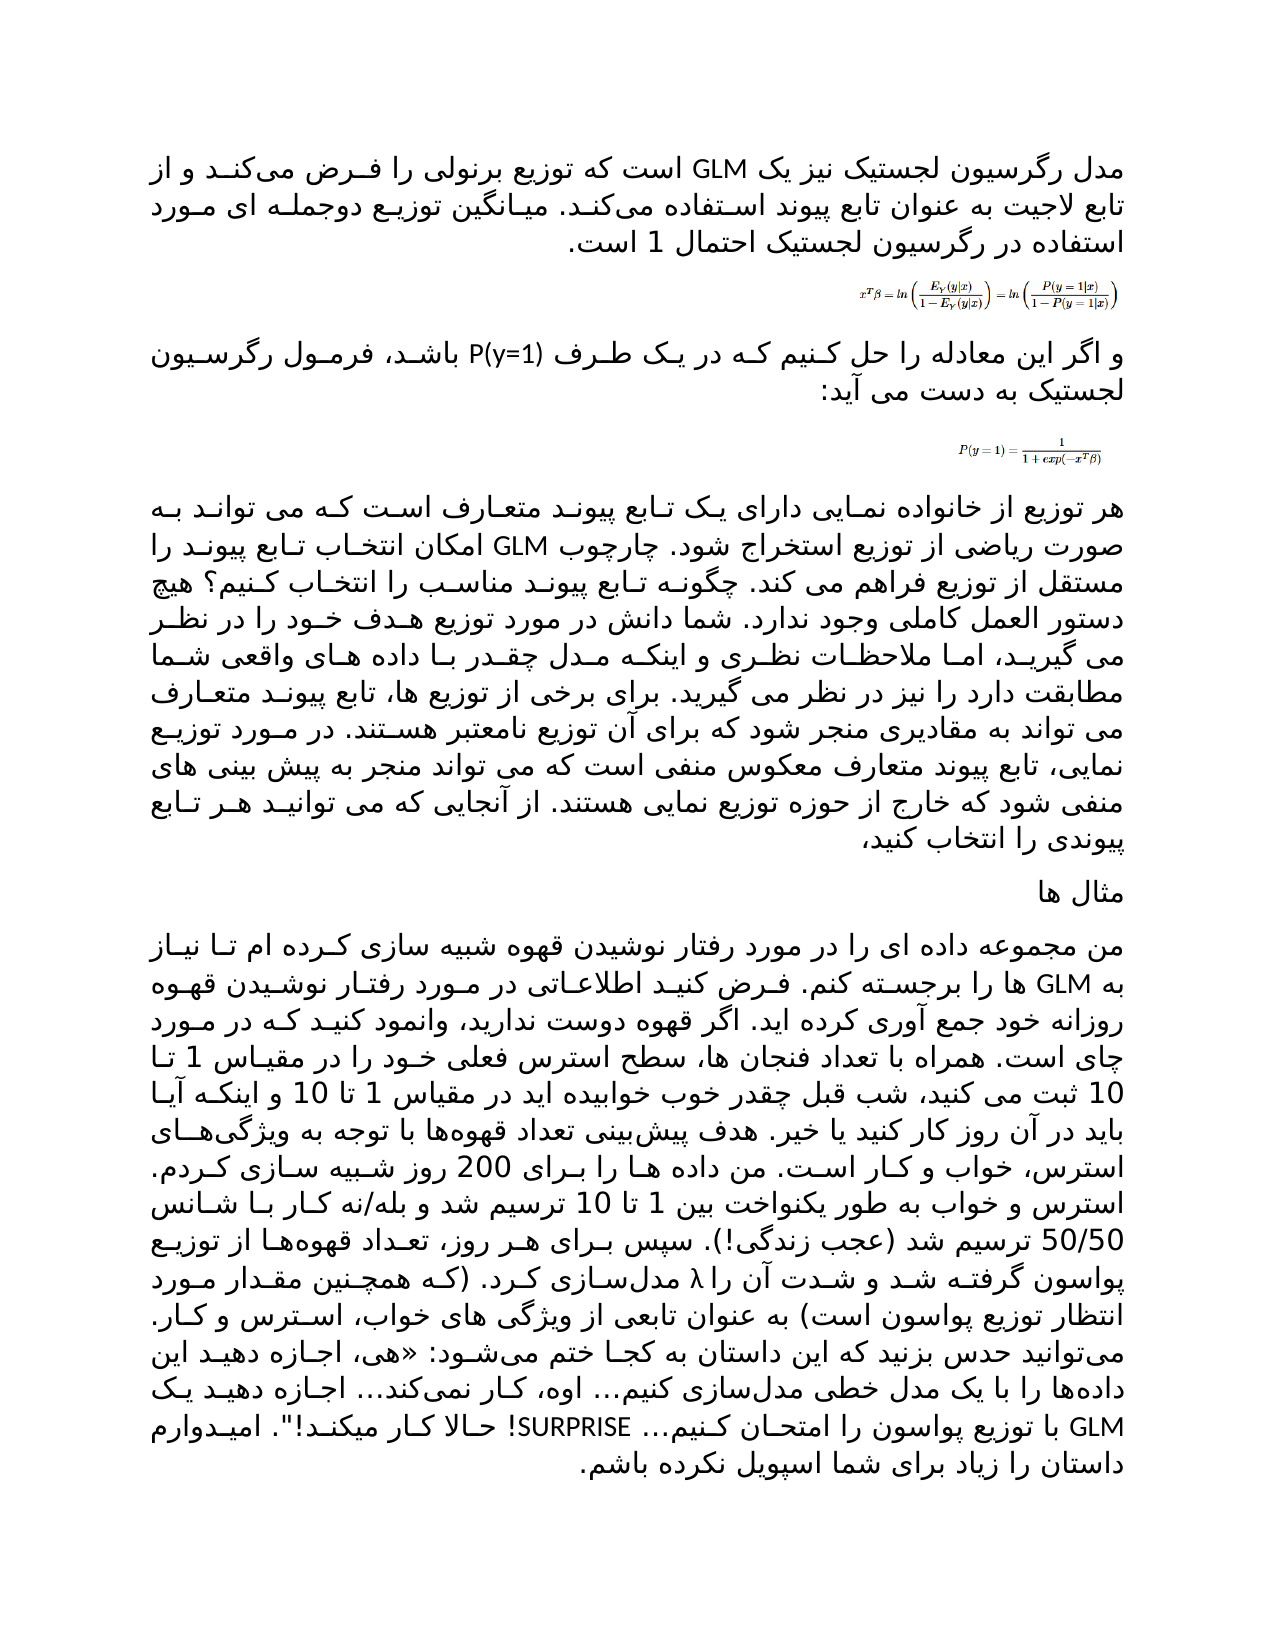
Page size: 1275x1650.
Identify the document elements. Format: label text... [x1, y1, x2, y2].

picture [946, 426, 1125, 472]
text من مجموعه داده ای را در مورد رفتار نوشیدن قهوه شبیه سازی کرده ام تا نیاز به GLM ها را برجسته کنم. فرض کنید اطلاعاتی در مورد رفتار نوشیدن قهوه روزانه خود جمع آوری کرده اید. اگر قهوه دوست ندارید، وانمود کنید که در مورد چای است. همراه با تعداد فنجان ها، سطح استرس فعلی خود را در مقیاس 1 تا 10 ثبت می کنید، شب قبل چقدر خوب خوابیده اید در مقیاس 1 تا 10 و اینکه آیا باید در آن روز کار کنید یا خیر. هدف پیش‌بینی تعداد قهوه‌ها با توجه به ویژگی‌های استرس، خواب و کار است. من داده ها را برای 200 روز شبیه سازی کردم. استرس و خواب به طور یکنواخت بین 1 تا 10 ترسیم شد و بله/نه کار با شانس 50/50 ترسیم شد (عجب زندگی!). سپس برای هر روز، تعداد قهوه‌ها از توزیع پواسون گرفته شد و شدت آن را λ مدل‌سازی کرد. (که همچنین مقدار مورد انتظار توزیع پواسون است) به عنوان تابعی از ویژگی های خواب، استرس و کار. می‌توانید حدس بزنید که این داستان به کجا ختم می‌شود: «هی، اجازه دهید این داده‌ها را با یک مدل خطی مدل‌سازی کنیم… اوه، کار نمی‌کند… اجازه دهید یک GLM با توزیع پواسون را امتحان کنیم… SURPRISE! حالا کار میکند!". امیدوارم داستان را زیاد برای شما اسپویل نکرده باشم. [150, 928, 1125, 1481]
picture [846, 278, 1125, 316]
text هر توزیع از خانواده نمایی دارای یک تابع پیوند متعارف است که می تواند به صورت ریاضی از توزیع استخراج شود. چارچوب GLM امکان انتخاب تابع پیوند را مستقل از توزیع فراهم می کند. چگونه تابع پیوند مناسب را انتخاب کنیم؟ هیچ دستور العمل کاملی وجود ندارد. شما دانش در مورد توزیع هدف خود را در نظر می گیرید، اما ملاحظات نظری و اینکه مدل چقدر با داده های واقعی شما مطابقت دارد را نیز در نظر می گیرید. برای برخی از توزیع ها، تابع پیوند متعارف می تواند به مقادیری منجر شود که برای آن توزیع نامعتبر هستند. در مورد توزیع نمایی، تابع پیوند متعارف معکوس منفی است که می تواند منجر به پیش بینی های منفی شود که خارج از حوزه توزیع نمایی هستند. از آنجایی که می توانید هر تابع پیوندی را انتخاب کنید، [150, 490, 1125, 856]
text مثال ها [150, 875, 1125, 909]
text و اگر این معادله را حل کنیم که در یک طرف P(y=1) باشد، فرمول رگرسیون لجستیک به دست می آید: [150, 335, 1125, 407]
text مدل رگرسیون لجستیک نیز یک GLM است که توزیع برنولی را فرض می‌کند و از تابع لاجیت به عنوان تابع پیوند استفاده می‌کند. میانگین توزیع دوجمله ای مورد استفاده در رگرسیون لجستیک احتمال 1 است. [150, 150, 1125, 259]
